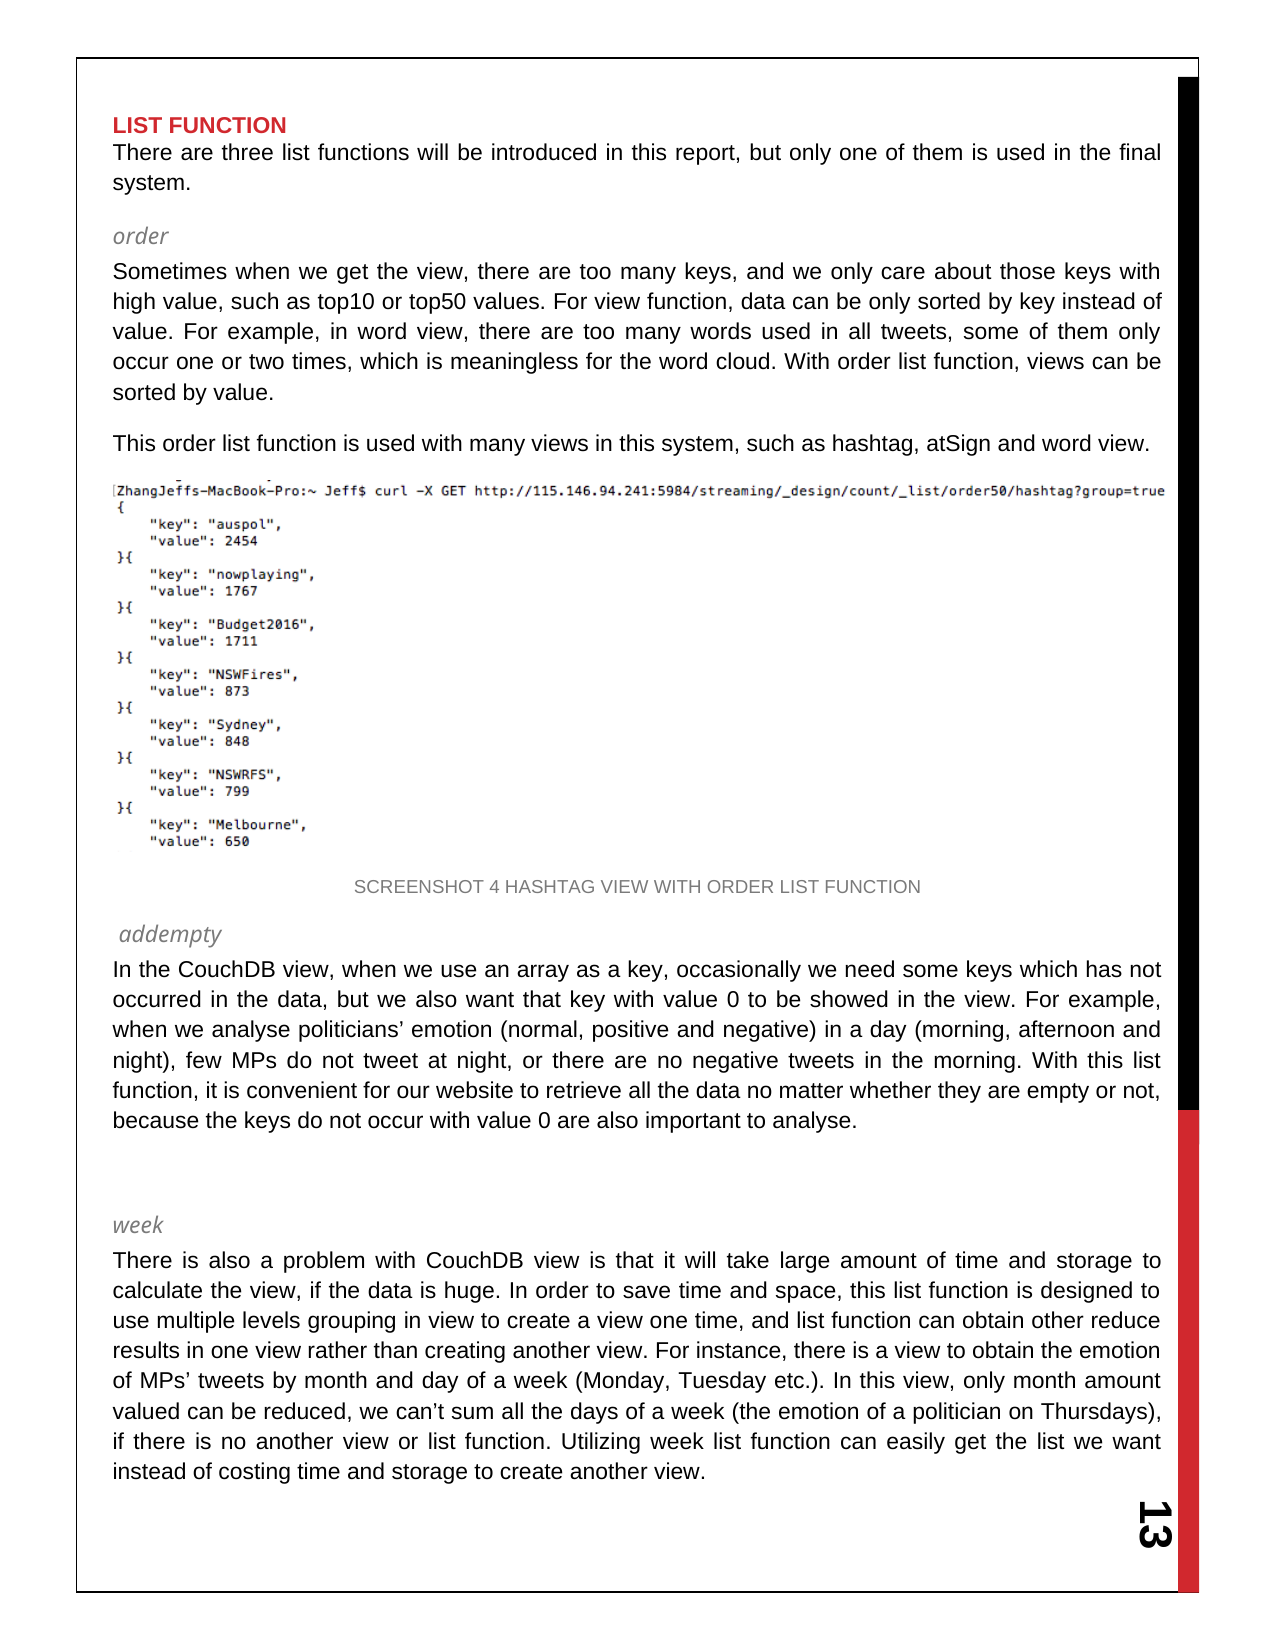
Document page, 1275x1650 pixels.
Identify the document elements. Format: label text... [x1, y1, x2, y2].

text Sometimes when we get the view, there are too many keys, and we only care about those keys with high value, such as top10 or top50 values. For view function, data can be only sorted by key instead of value. For example, in word view, there are too many words used in all tweets, some of them only occur one or two times, which is meaningless for the word cloud. With order list function, views can be sorted by value. [112, 258, 1162, 405]
picture [112, 480, 1169, 852]
subtitle order [112, 220, 1162, 251]
subtitle List function [112, 112, 1162, 139]
text There is also a problem with CouchDB view is that it will take large amount of time and storage to calculate the view, if the data is huge. In order to save time and space, this list function is designed to use multiple levels grouping in view to create a view one time, and list function can obtain other reduce results in one view rather than creating another view. For instance, there is a view to obtain the emotion of MPs’ tweets by month and day of a week (Monday, Tuesday etc.). In this view, only month amount valued can be reduced, we can’t sum all the days of a week (the emotion of a politician on Thursdays), if there is no another view or list function. Utilizing week list function can easily get the list we want instead of costing time and storage to create another view. [112, 1247, 1162, 1484]
text Screenshot 4 hashtag view with order list function [112, 876, 1162, 898]
text In the CouchDB view, when we use an array as a key, occasionally we need some keys which has not occurred in the data, but we also want that key with value 0 to be showed in the view. For example, when we analyse politicians’ emotion (normal, positive and negative) in a day (morning, afternoon and night), few MPs do not tweet at night, or there are no negative tweets in the morning. With this list function, it is convenient for our website to retrieve all the data no matter whether they are empty or not, because the keys do not occur with value 0 are also important to analyse. [112, 956, 1162, 1133]
text This order list function is used with many views in this system, such as hashtag, atSign and word view. [112, 429, 1162, 456]
text There are three list functions will be introduced in this report, but only one of them is used in the final system. [112, 139, 1162, 195]
subtitle week [112, 1209, 1162, 1240]
subtitle addempty [112, 918, 1162, 950]
